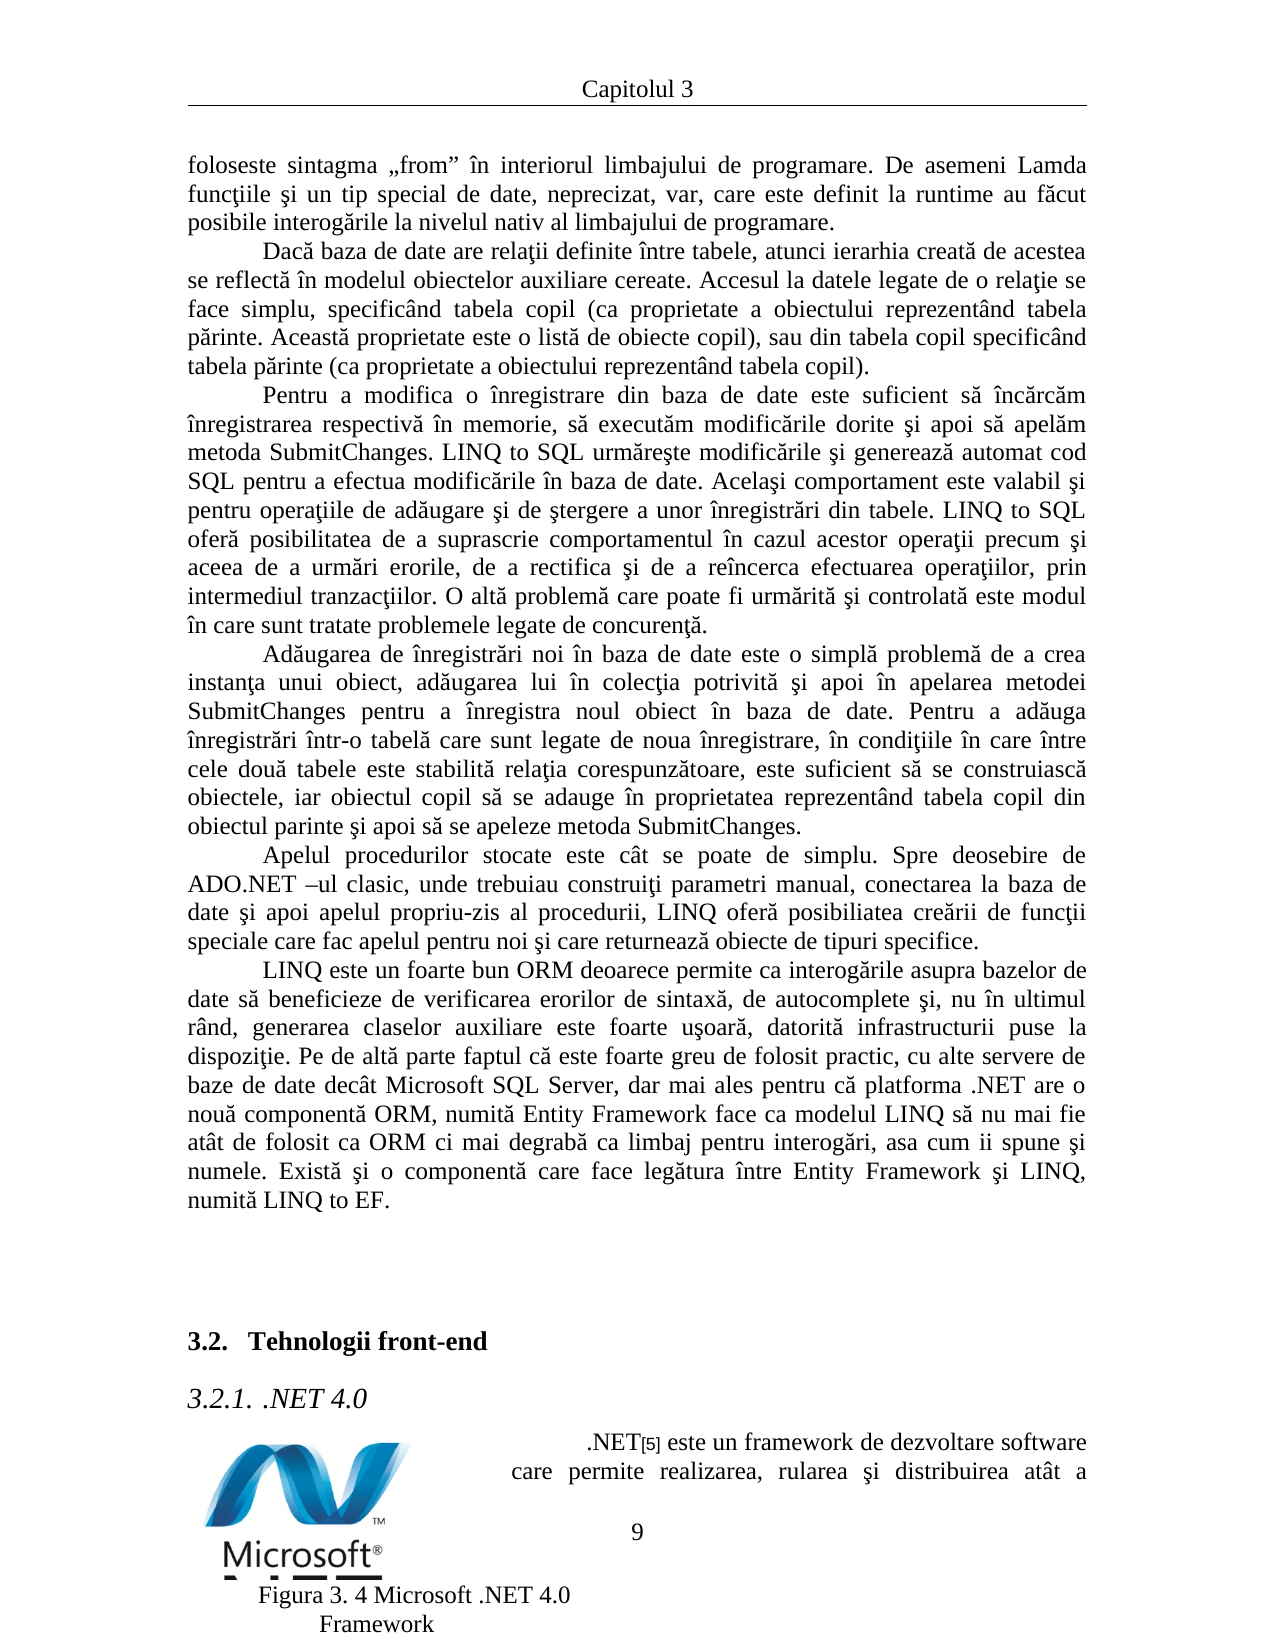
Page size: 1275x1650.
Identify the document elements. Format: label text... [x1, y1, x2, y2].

text Dacă baza de date are relaţii definite între tabele, atunci ierarhia creată de acestea se reflectă în modelul obiectelor auxiliare cereate. Accesul la datele legate de o relaţie se face simplu, specificând tabela copil (ca proprietate a obiectului reprezentând tabela părinte. Această proprietate este o listă de obiecte copil), sau din tabela copil specificând tabela părinte (ca proprietate a obiectului reprezentând tabela copil). [187, 236, 1087, 380]
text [187, 1427, 1087, 1485]
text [187, 150, 1087, 236]
text Adăugarea de înregistrări noi în baza de date este o simplă problemă de a crea instanţa unui obiect, adăugarea lui în colecţia potrivită şi apoi în apelarea metodei SubmitChanges pentru a înregistra noul obiect în baza de date. Pentru a adăuga înregistrări într-o tabelă care sunt legate de noua înregistrare, în condiţiile în care între cele două tabele este stabilită relaţia corespunzătoare, este suficient să se construiască obiectele, iar obiectul copil să se adauge în proprietatea reprezentând tabela copil din obiectul parinte şi apoi să se apeleze metoda SubmitChanges. [187, 639, 1087, 840]
subtitle Tehnologii front-end [187, 1325, 1087, 1356]
text Apelul procedurilor stocate este cât se poate de simplu. Spre deosebire de ADO.NET –ul clasic, unde trebuiau construiţi parametri manual, conectarea la baza de date şi apoi apelul propriu-zis al procedurii, LINQ oferă posibiliatea creării de funcţii speciale care fac apelul pentru noi şi care returnează obiecte de tipuri specifice. [187, 840, 1087, 955]
text LINQ este un foarte bun ORM deoarece permite ca interogările asupra bazelor de date să beneficieze de verificarea erorilor de sintaxă, de autocomplete şi, nu în ultimul rând, generarea claselor auxiliare este foarte uşoară, datorită infrastructurii puse la dispoziţie. Pe de altă parte faptul că este foarte greu de folosit practic, cu alte servere de baze de date decât Microsoft SQL Server, dar mai ales pentru că platforma .NET are o nouă componentă ORM, numită Entity Framework face ca modelul LINQ să nu mai fie atât de folosit ca ORM ci mai degrabă ca limbaj pentru interogări, asa cum ii spune şi numele. Există şi o componentă care face legătura între Entity Framework şi LINQ, numită LINQ to EF. [187, 955, 1087, 1214]
text Pentru a modifica o înregistrare din baza de date este suficient să încărcăm înregistrarea respectivă în memorie, să executăm modificările dorite şi apoi să apelăm metoda SubmitChanges. LINQ to SQL urmăreşte modificările şi generează automat cod SQL pentru a efectua modificările în baza de date. Acelaşi comportament este valabil şi pentru operaţiile de adăugare şi de ştergere a unor înregistrări din tabele. LINQ to SQL oferă posibilitatea de a suprascrie comportamentul în cazul acestor operaţii precum şi aceea de a urmări erorile, de a rectifica şi de a reîncerca efectuarea operaţiilor, prin intermediul tranzacţiilor. O altă problemă care poate fi urmărită şi controlată este modul în care sunt tratate problemele legate de concurenţă. [187, 380, 1087, 639]
picture [190, 1439, 493, 1580]
subtitle .NET 4.0 [187, 1381, 1087, 1415]
